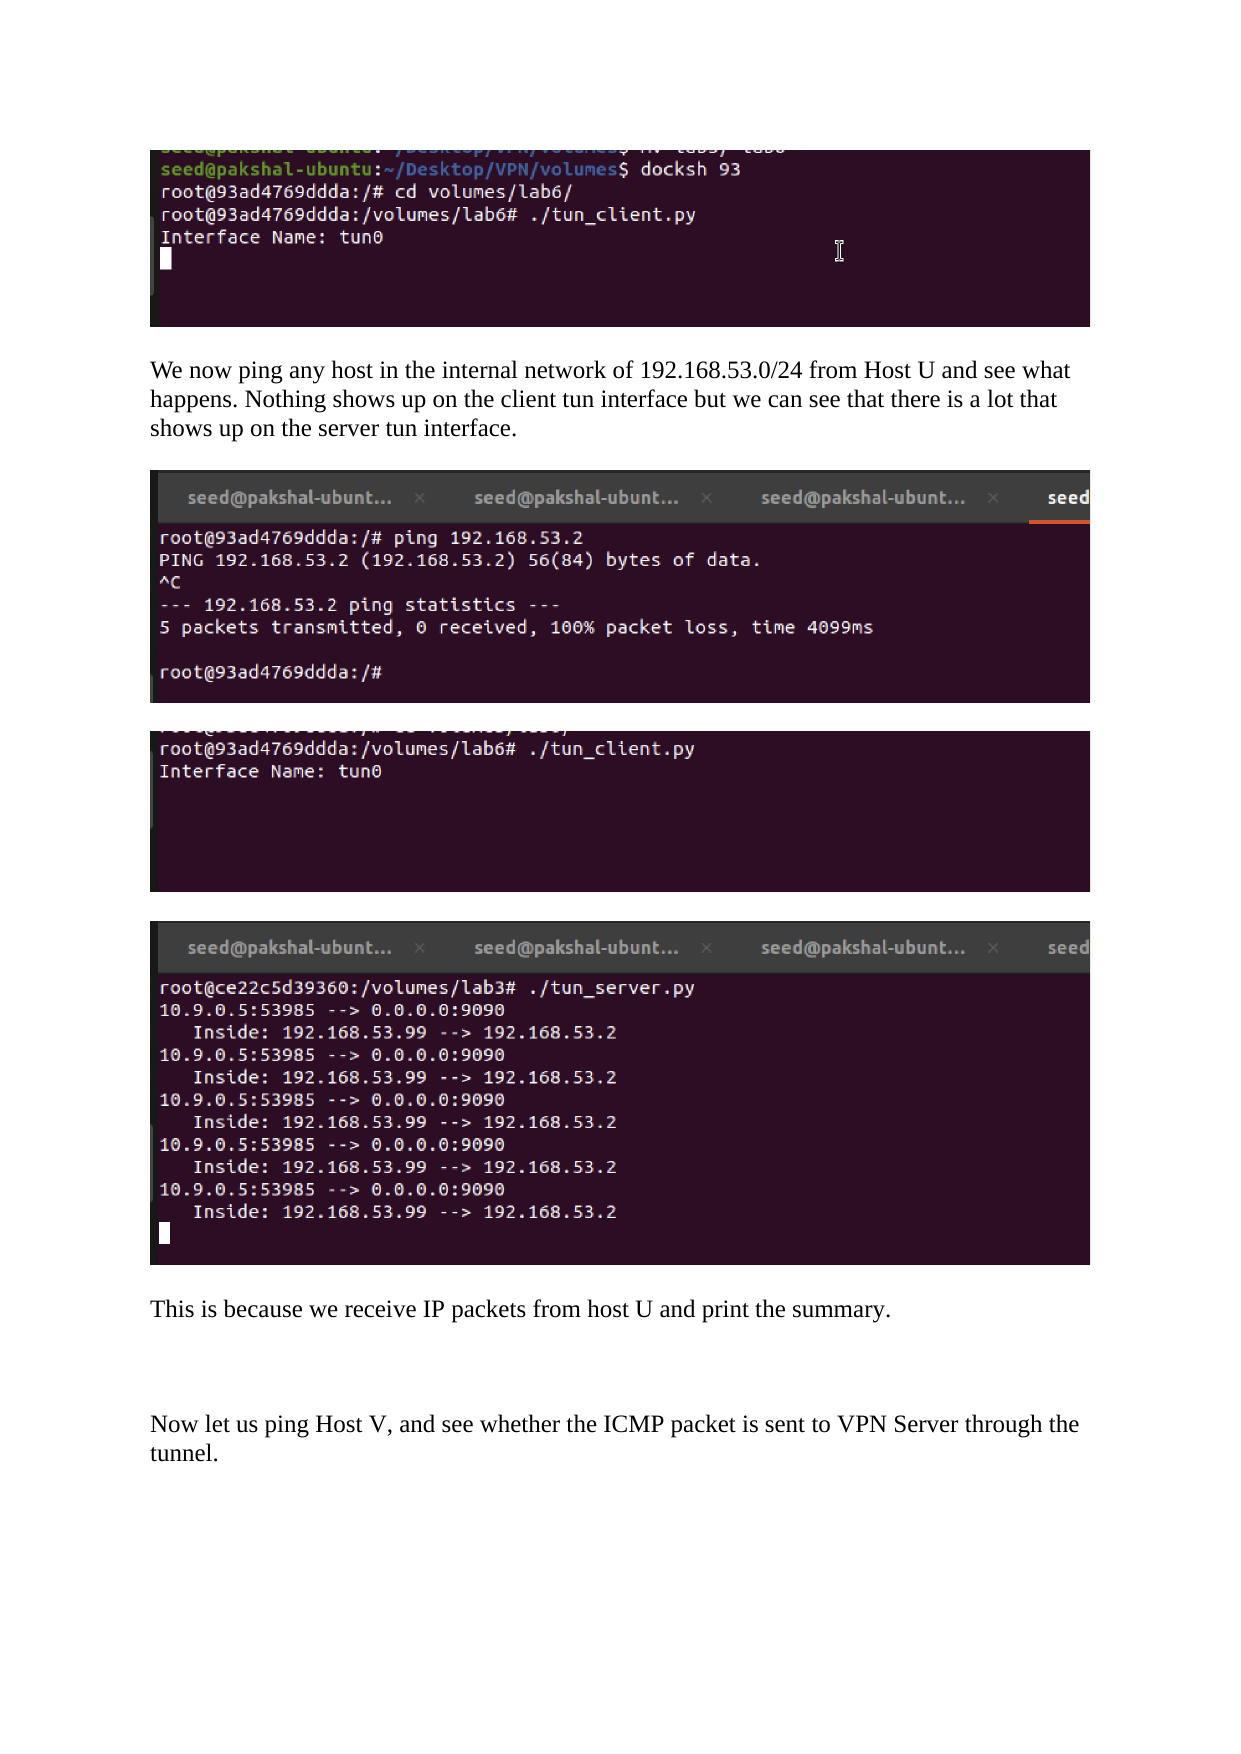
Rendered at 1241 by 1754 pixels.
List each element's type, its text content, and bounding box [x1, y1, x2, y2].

text Now let us ping Host V, and see whether the ICMP packet is sent to VPN Server through the tunnel. [150, 1409, 1090, 1467]
picture [150, 470, 1091, 703]
text This is because we receive IP packets from host U and print the summary. [150, 1294, 1090, 1322]
picture [150, 921, 1091, 1265]
picture [150, 150, 1091, 327]
text We now ping any host in the internal network of 192.168.53.0/24 from Host U and see what happens. Nothing shows up on the client tun interface but we can see that there is a lot that shows up on the server tun interface. [150, 355, 1090, 442]
picture [150, 731, 1091, 892]
